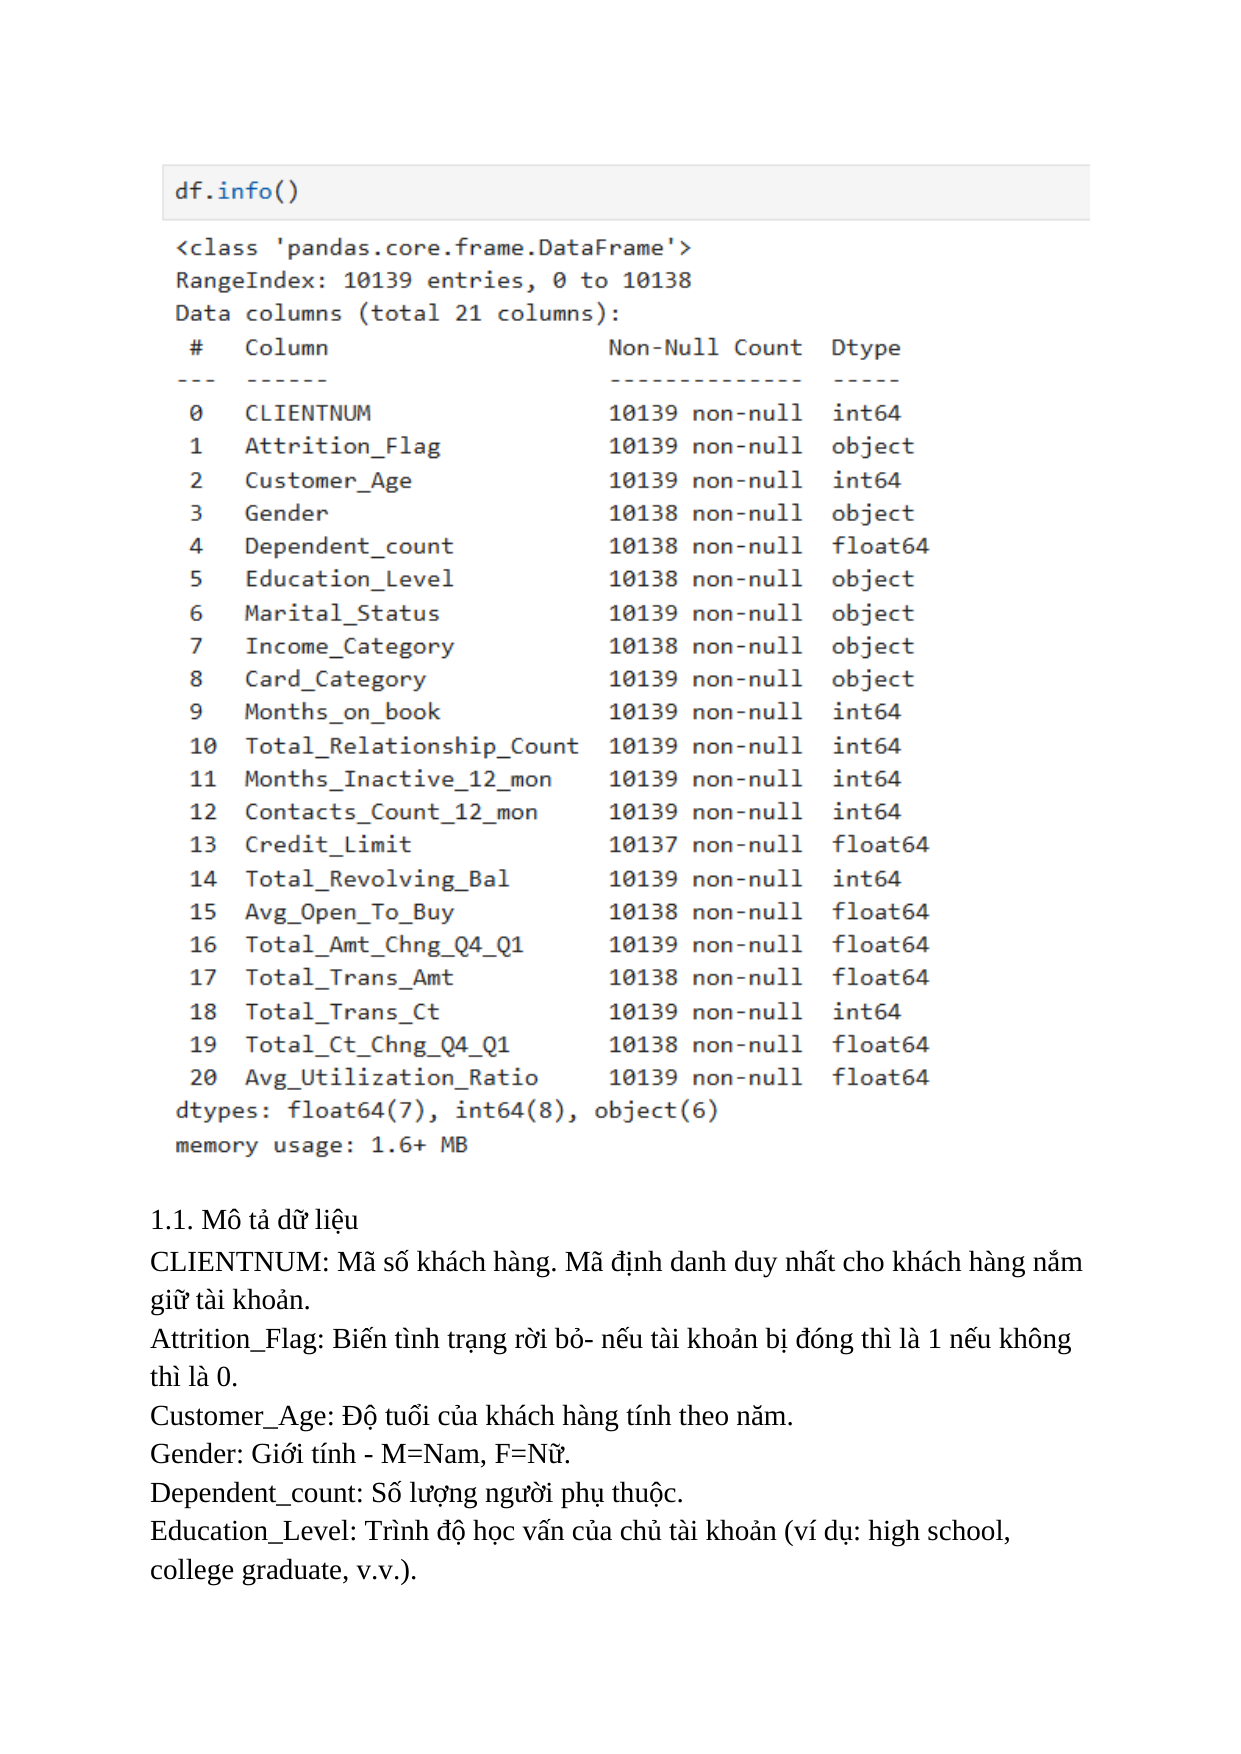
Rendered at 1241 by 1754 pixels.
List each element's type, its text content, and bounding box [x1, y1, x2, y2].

text Attrition_Flag: Biến tình trạng rời bỏ- nếu tài khoản bị đóng thì là 1 nếu không thì là 0. [150, 1321, 1090, 1393]
text Dependent_count: Số lượng người phụ thuộc. [150, 1475, 1090, 1508]
text CLIENTNUM: Mã số khách hàng. Mã định danh duy nhất cho khách hàng nắm giữ tài khoản. [150, 1244, 1090, 1316]
text Gender: Giới tính - M=Nam, F=Nữ. [150, 1436, 1090, 1470]
text Customer_Age: Độ tuổi của khách hàng tính theo năm. [150, 1398, 1090, 1431]
text Education_Level: Trình độ học vấn của chủ tài khoản (ví dụ: high school, college graduate, v.v.). [150, 1513, 1090, 1586]
subtitle 1.1. Mô tả dữ liệu [150, 1202, 1090, 1235]
picture [150, 150, 1091, 1165]
